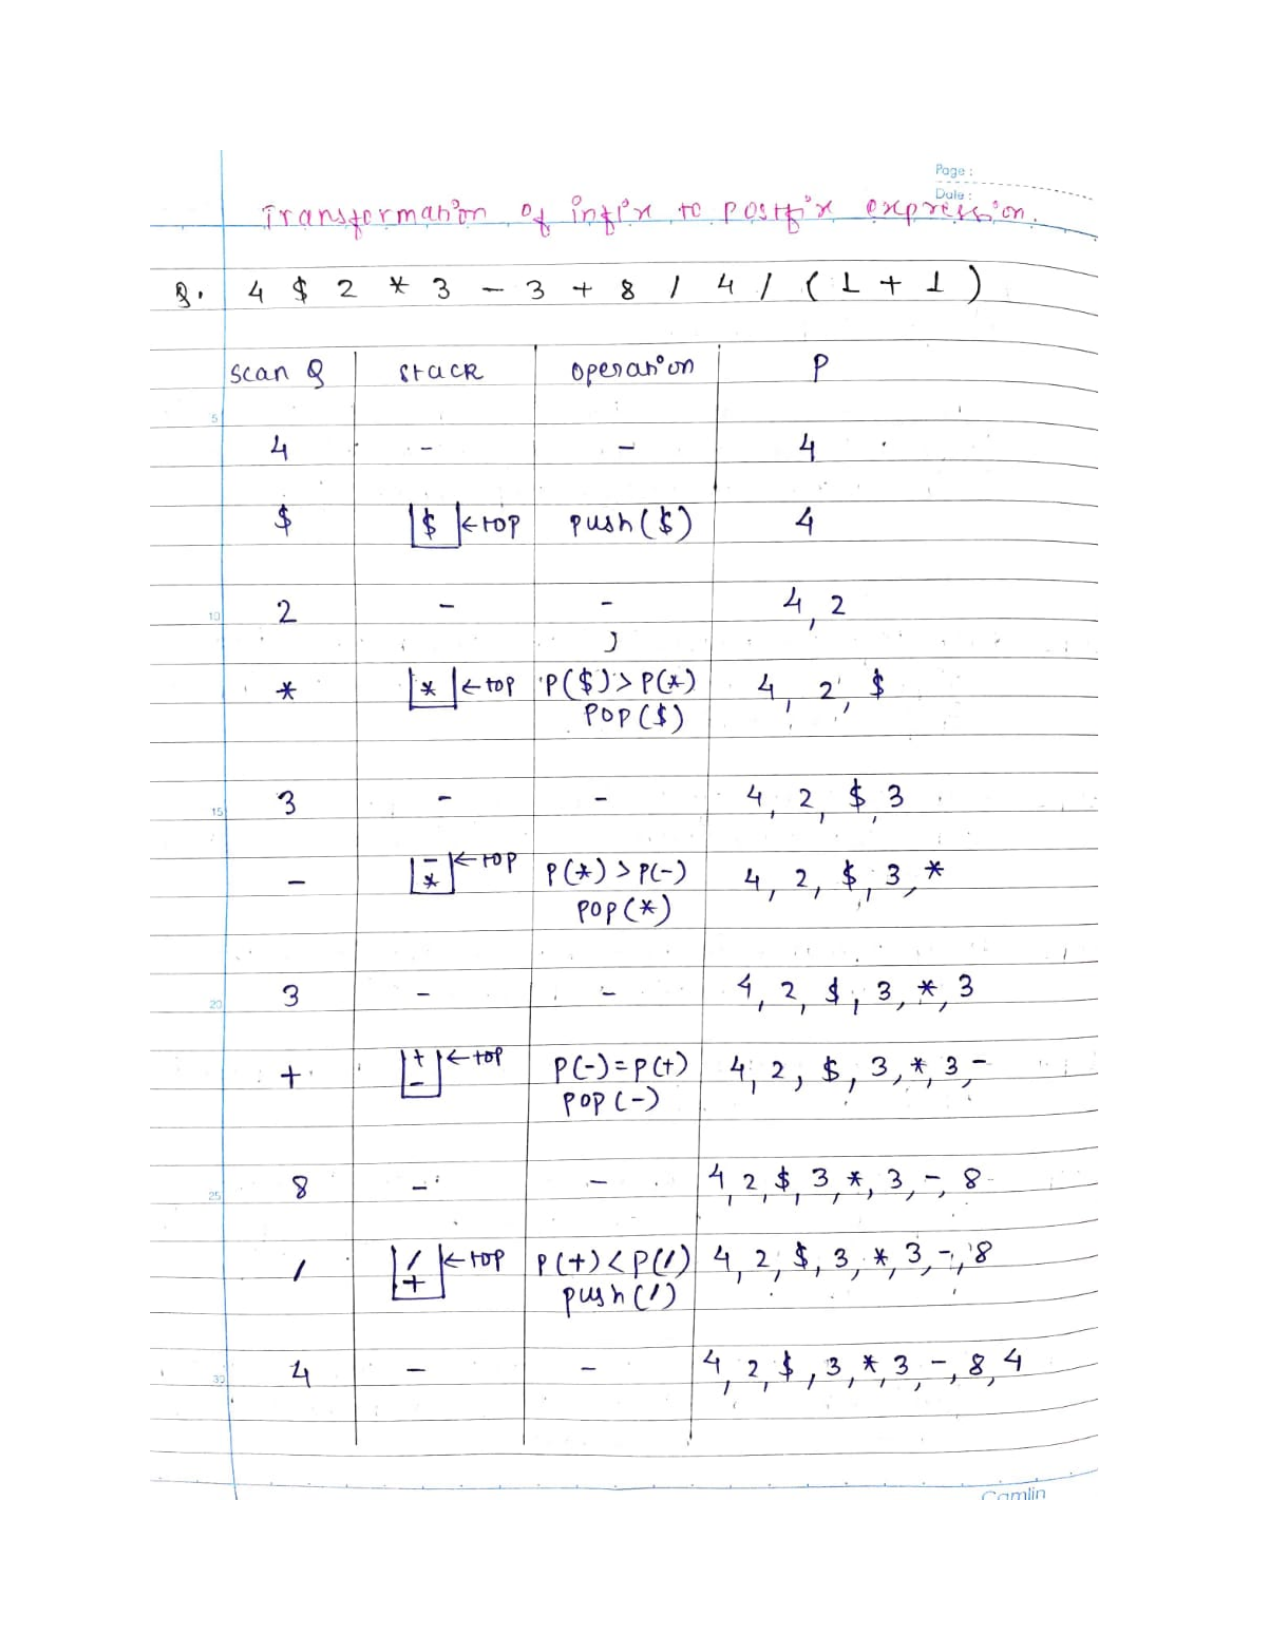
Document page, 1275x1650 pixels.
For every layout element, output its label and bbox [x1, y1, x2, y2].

picture [150, 150, 1099, 1500]
